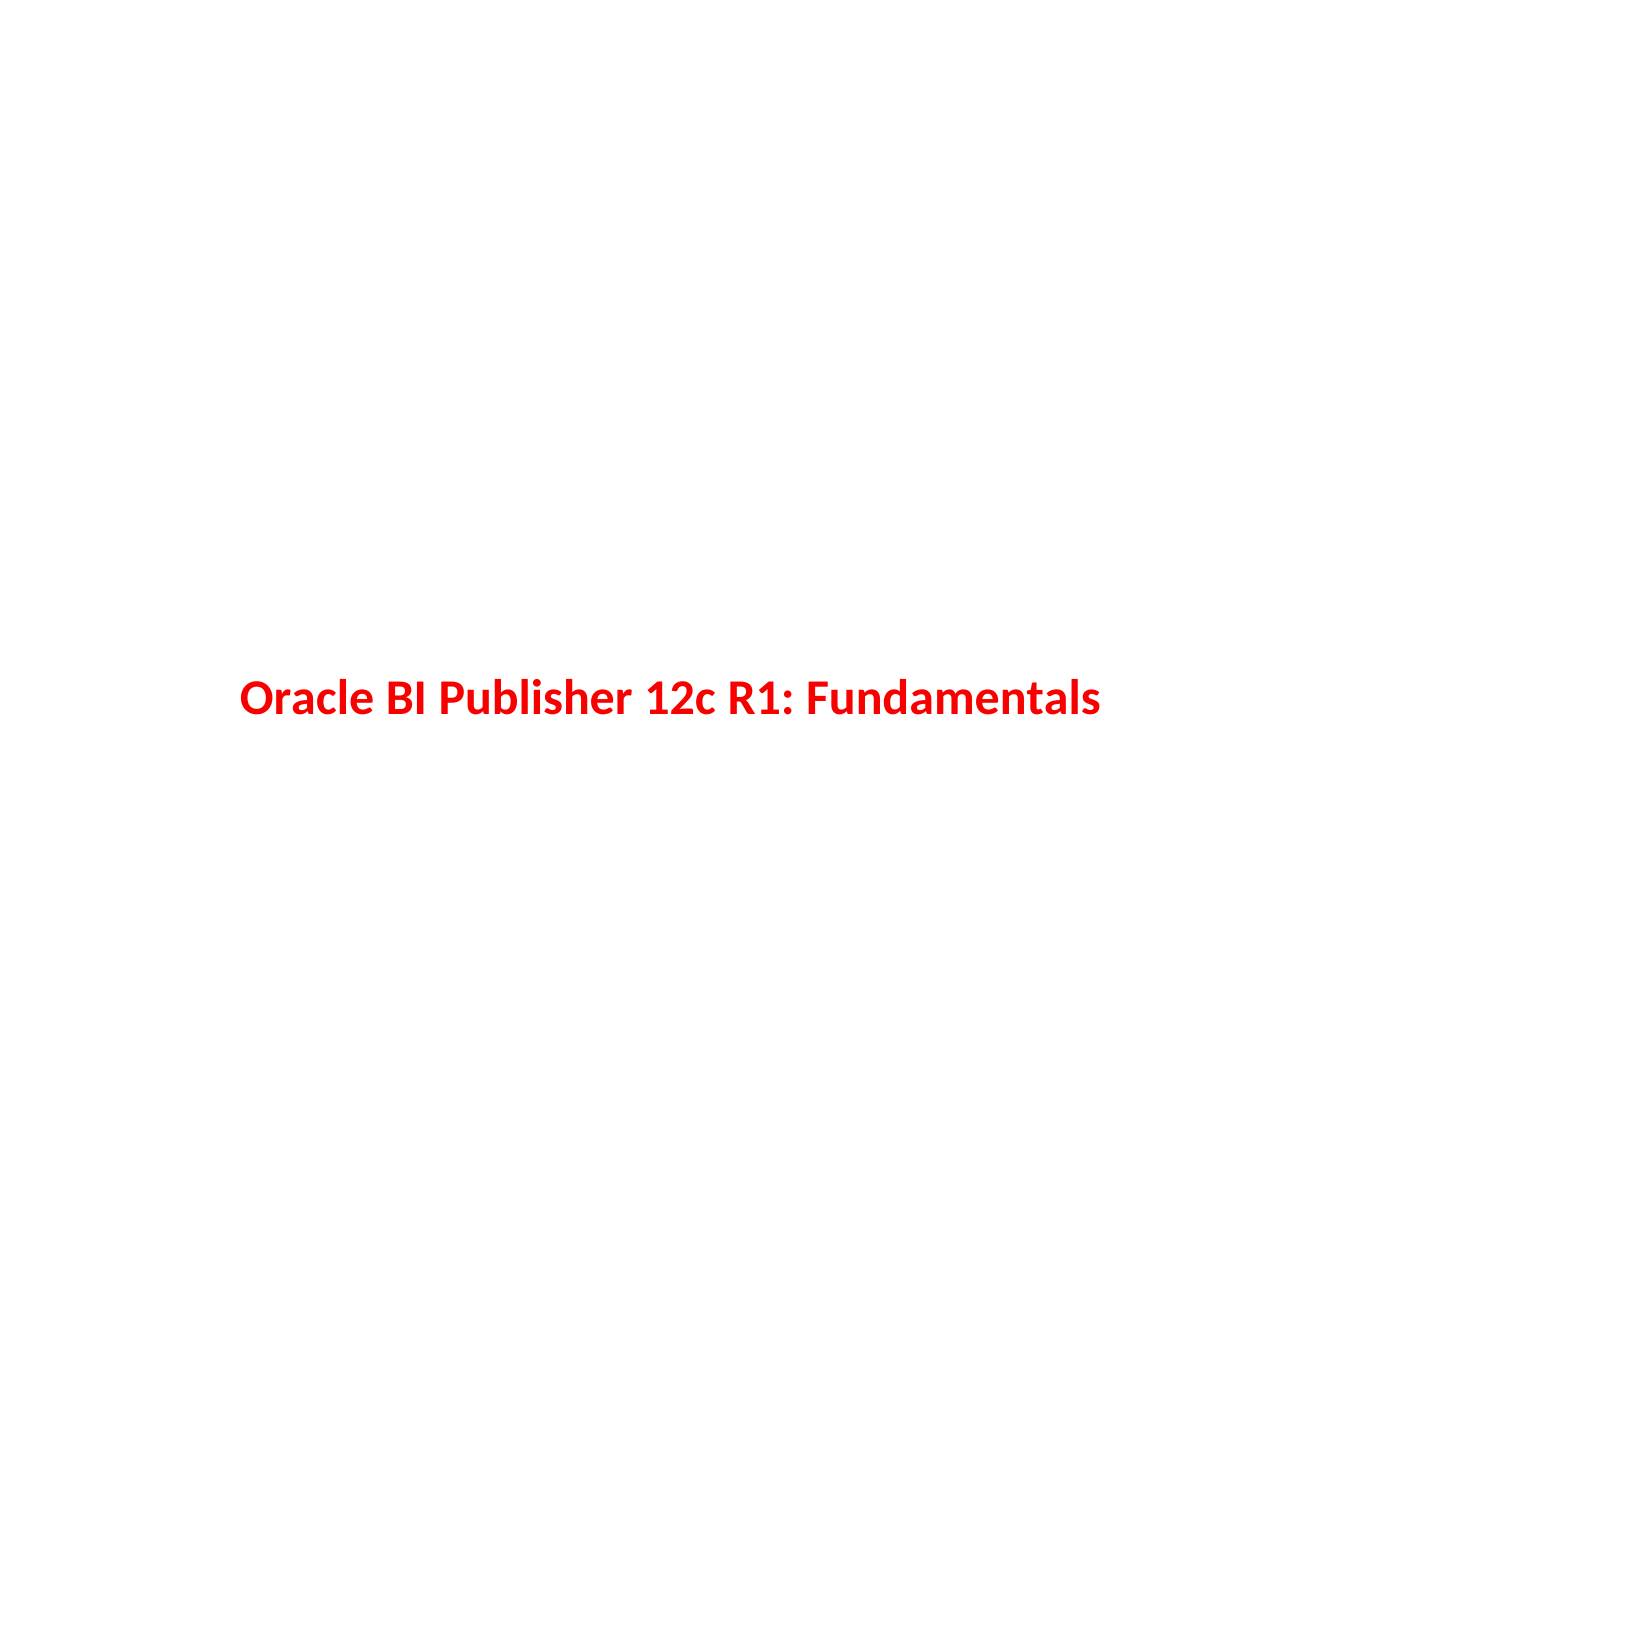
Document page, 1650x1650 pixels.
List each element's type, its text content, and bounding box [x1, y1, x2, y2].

title Oracle BI Publisher 12c R1: Fundamentals [239, 666, 1414, 727]
